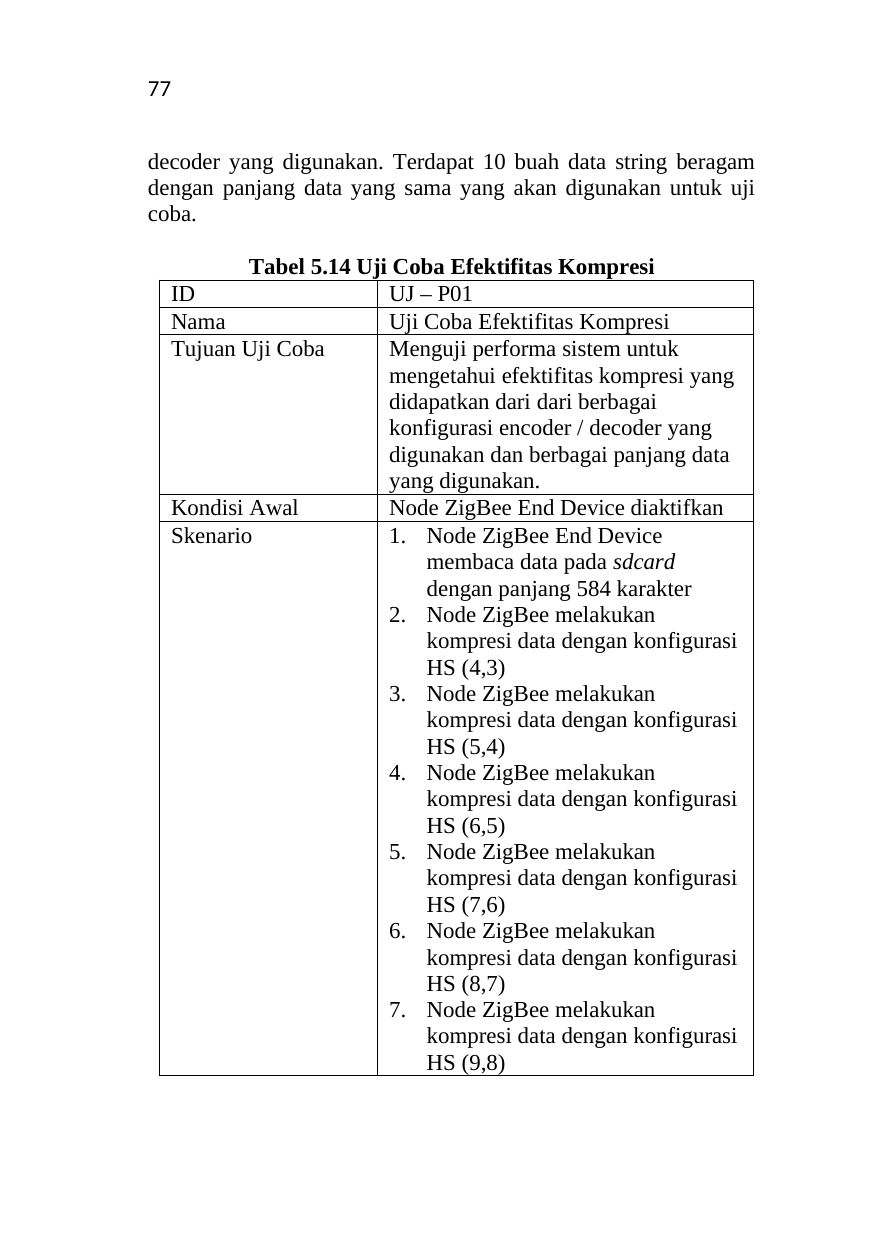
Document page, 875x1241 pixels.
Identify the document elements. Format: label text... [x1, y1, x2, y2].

table_cell Tujuan Uji Coba [160, 335, 377, 493]
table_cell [378, 522, 753, 1075]
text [148, 148, 756, 227]
table_cell Skenario [160, 522, 377, 1075]
table_header UJ – P01 [378, 281, 753, 307]
table_cell Uji Coba Efektifitas Kompresi [378, 308, 753, 334]
table_cell Kondisi Awal [160, 495, 377, 521]
table_cell Menguji performa sistem untuk mengetahui efektifitas kompresi yang didapatkan dari dari berbagai konfigurasi encoder / decoder yang digunakan dan berbagai panjang data yang digunakan. [378, 335, 753, 493]
table_cell Node ZigBee End Device diaktifkan [378, 495, 753, 521]
table_cell Nama [160, 308, 377, 334]
table_header ID [160, 281, 377, 307]
